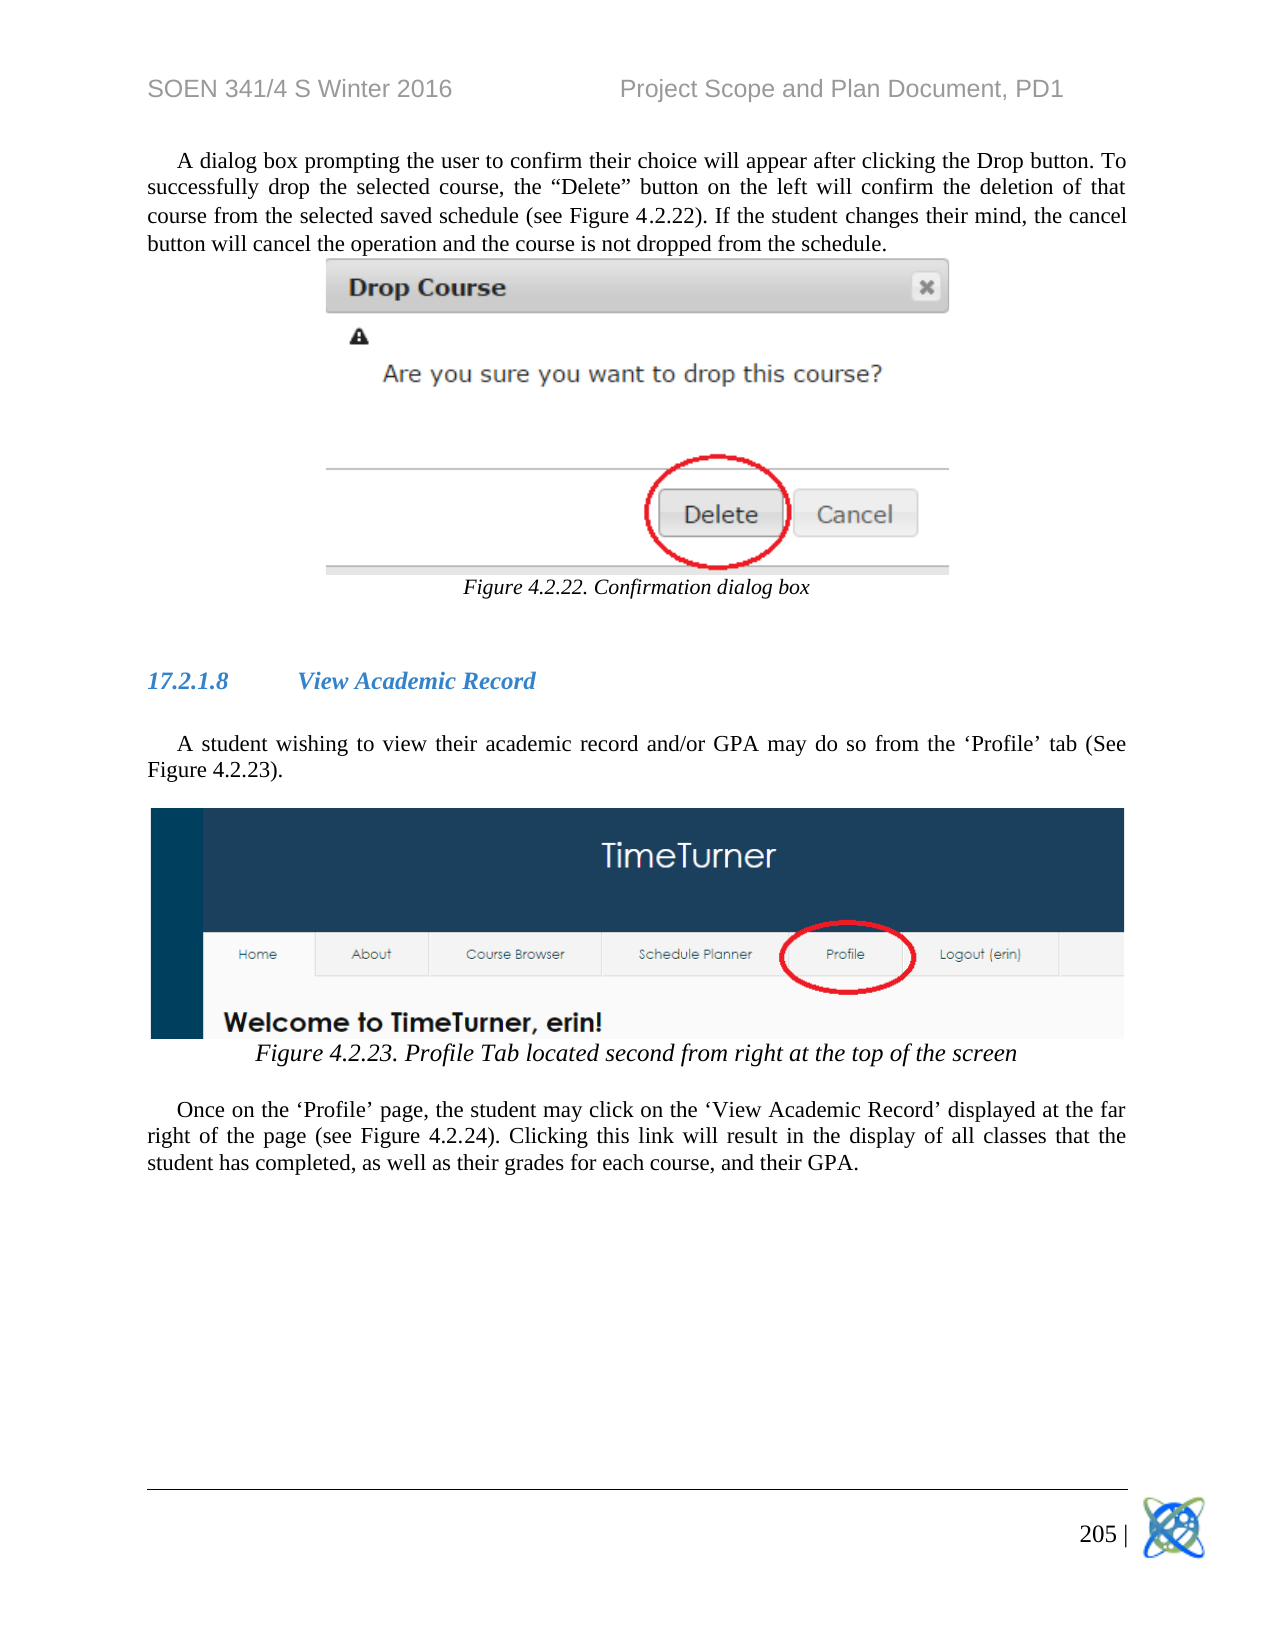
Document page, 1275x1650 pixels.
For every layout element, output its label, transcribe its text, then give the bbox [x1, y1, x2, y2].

picture [1123, 1490, 1224, 1566]
text A dialog box prompting the user to confirm their choice will appear after clicking the Drop button. To successfully drop the selected course, the “Delete” button on the left will confirm the deletion of that course from the selected saved schedule (see Figure 4.2.22). If the student changes their mind, the cancel button will cancel the operation and the course is not dropped from the schedule. [147, 147, 1128, 257]
text A student wishing to view their academic record and/or GPA may do so from the ‘Profile’ tab (See Figure 4.2.23). [147, 729, 1128, 782]
text Figure 4.2.22. Confirmation dialog box [147, 574, 1128, 599]
picture [204, 808, 1125, 1039]
picture [325, 257, 950, 575]
text Figure 4.2.23. Profile Tab located second from right at the top of the screen [147, 1038, 1128, 1067]
text Once on the ‘Profile’ page, the student may click on the ‘View Academic Record’ displayed at the far right of the page (see Figure 4.2.24). Clicking this link will result in the display of all classes that the student has completed, as well as their grades for each course, and their GPA. [147, 1096, 1128, 1175]
text View Academic Record [147, 666, 1128, 694]
